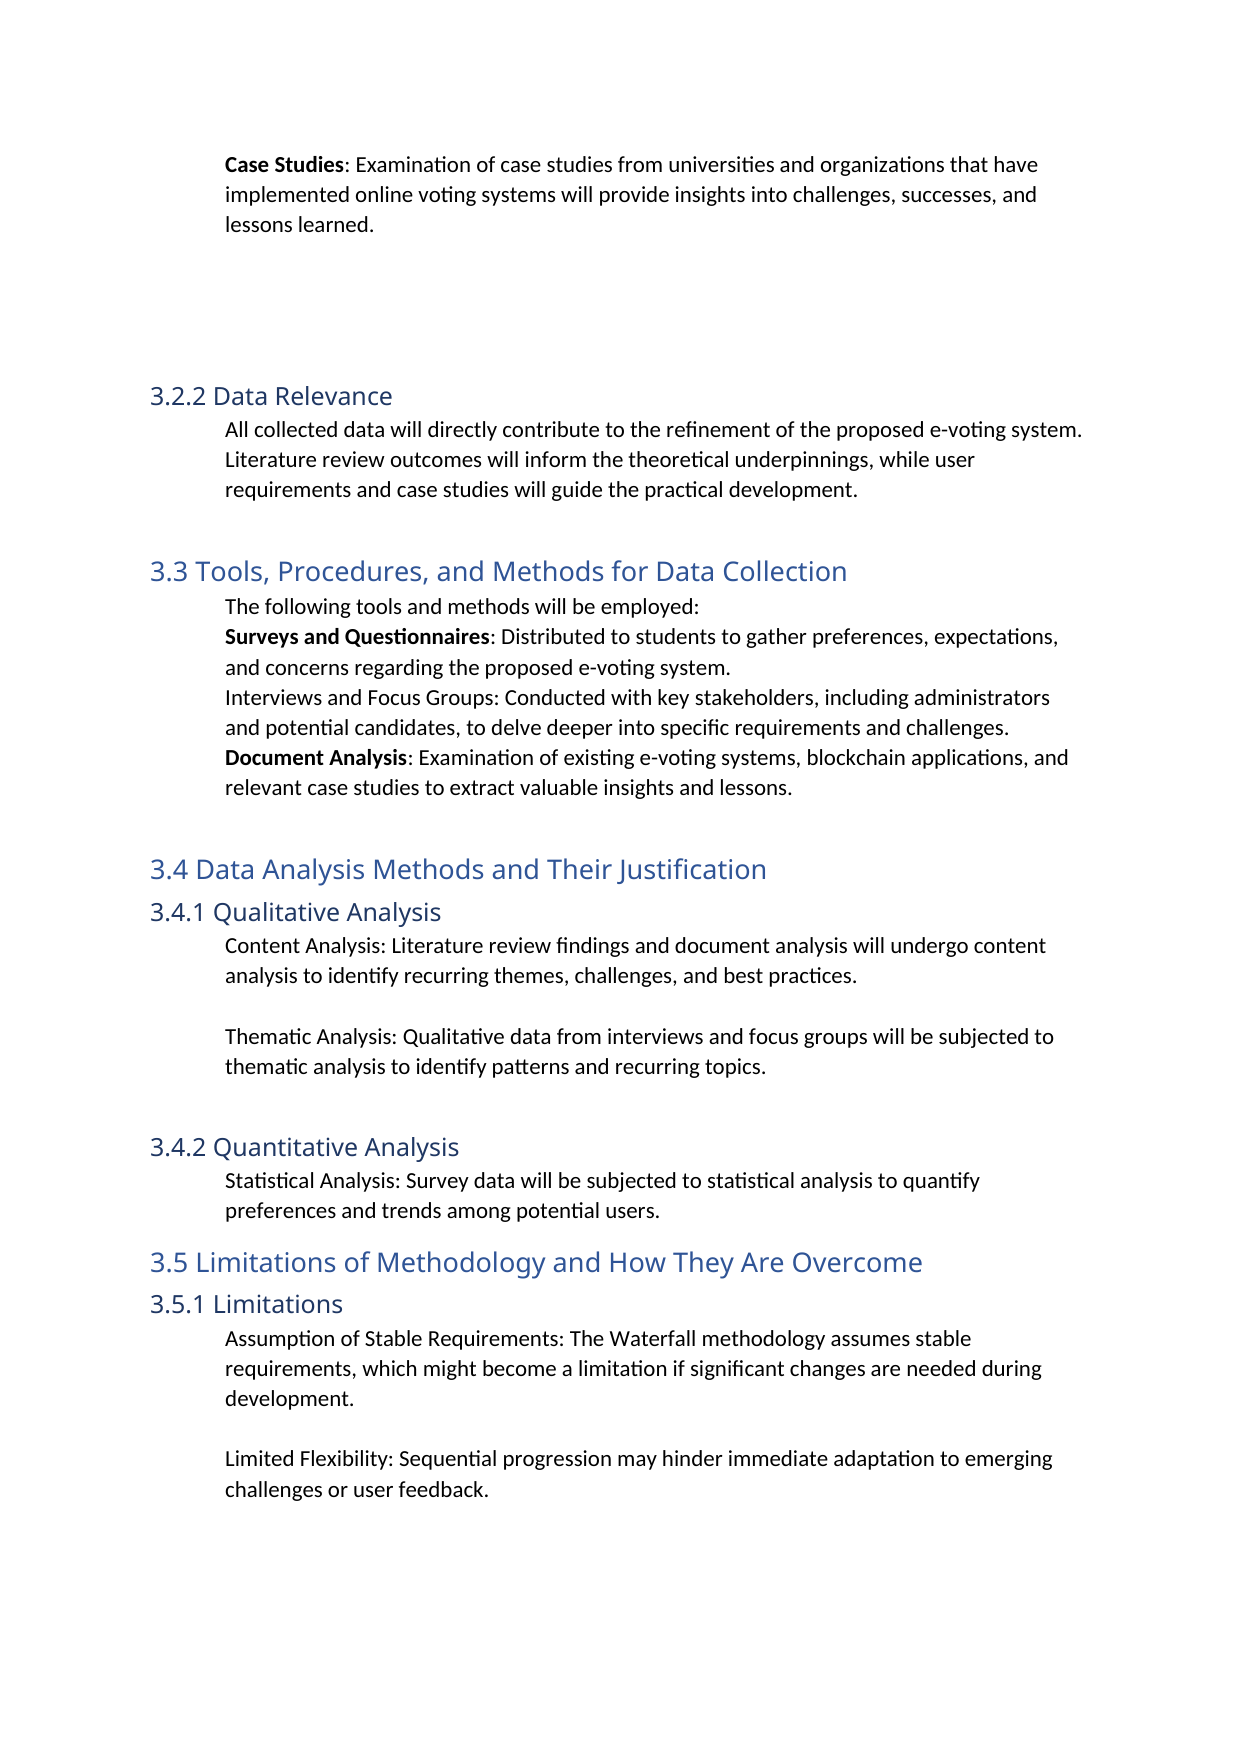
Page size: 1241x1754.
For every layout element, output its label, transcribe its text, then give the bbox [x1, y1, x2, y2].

text Assumption of Stable Requirements: The Waterfall methodology assumes stable requirements, which might become a limitation if significant changes are needed during development. [225, 1324, 1090, 1412]
text Content Analysis: Literature review findings and document analysis will undergo content analysis to identify recurring themes, challenges, and best practices. [225, 931, 1090, 989]
text Document Analysis: Examination of existing e-voting systems, blockchain applications, and relevant case studies to extract valuable insights and lessons. [225, 743, 1090, 801]
subtitle 3.5.1 Limitations [150, 1287, 1090, 1321]
text Interviews and Focus Groups: Conducted with key stakeholders, including administrators and potential candidates, to delve deeper into specific requirements and challenges. [225, 683, 1090, 741]
text Limited Flexibility: Sequential progression may hinder immediate adaptation to emerging challenges or user feedback. [225, 1444, 1090, 1503]
text The following tools and methods will be employed: [225, 592, 1090, 620]
text Statistical Analysis: Survey data will be subjected to statistical analysis to quantify preferences and trends among potential users. [225, 1166, 1090, 1224]
subtitle 3.2.2 Data Relevance [150, 378, 1090, 412]
subtitle 3.3 Tools, Procedures, and Methods for Data Collection [150, 552, 1090, 589]
subtitle 3.4.1 Qualitative Analysis [150, 894, 1090, 928]
text Thematic Analysis: Qualitative data from interviews and focus groups will be subjected to thematic analysis to identify patterns and recurring topics. [225, 1022, 1090, 1080]
subtitle 3.4 Data Analysis Methods and Their Justification [150, 851, 1090, 887]
text Surveys and Questionnaires: Distributed to students to gather preferences, expectations, and concerns regarding the proposed e-voting system. [225, 622, 1090, 681]
text Case Studies: Examination of case studies from universities and organizations that have implemented online voting systems will provide insights into challenges, successes, and lessons learned. [225, 150, 1090, 238]
subtitle 3.4.2 Quantitative Analysis [150, 1129, 1090, 1163]
subtitle 3.5 Limitations of Methodology and How They Are Overcome [150, 1243, 1090, 1280]
text All collected data will directly contribute to the refinement of the proposed e-voting system. Literature review outcomes will inform the theoretical underpinnings, while user requirements and case studies will guide the practical development. [225, 415, 1090, 503]
